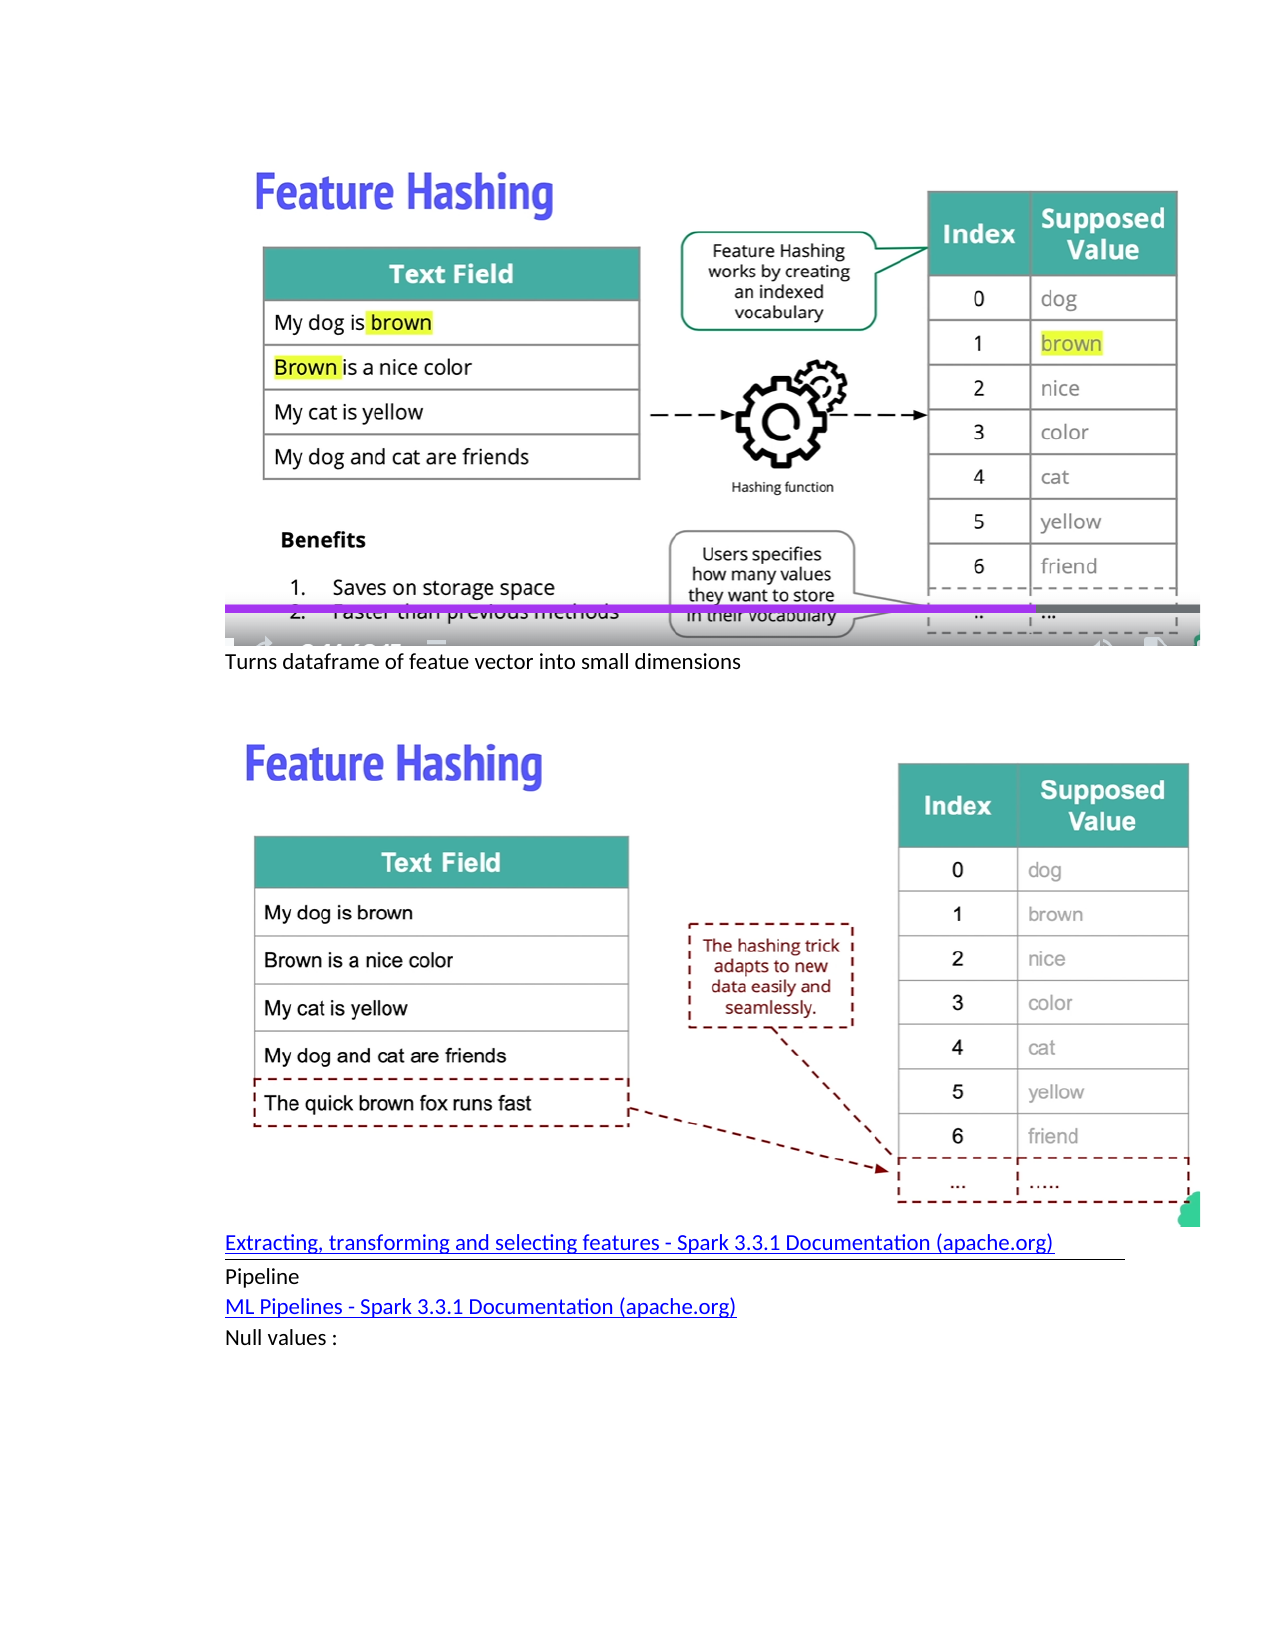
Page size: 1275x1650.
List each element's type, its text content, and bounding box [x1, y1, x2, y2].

picture [225, 150, 1200, 646]
list ML Pipelines - Spark 3.3.1 Documentation (apache.org) [225, 1292, 1125, 1321]
list Pipeline [225, 1262, 1125, 1290]
list Turns dataframe of featue vector into small dimensions [225, 647, 1125, 676]
list Extracting, transforming and selecting features - Spark 3.3.1 Documentation (apache.org) [225, 1228, 1125, 1259]
picture [225, 677, 1200, 1227]
list Null values : [225, 1323, 1125, 1351]
